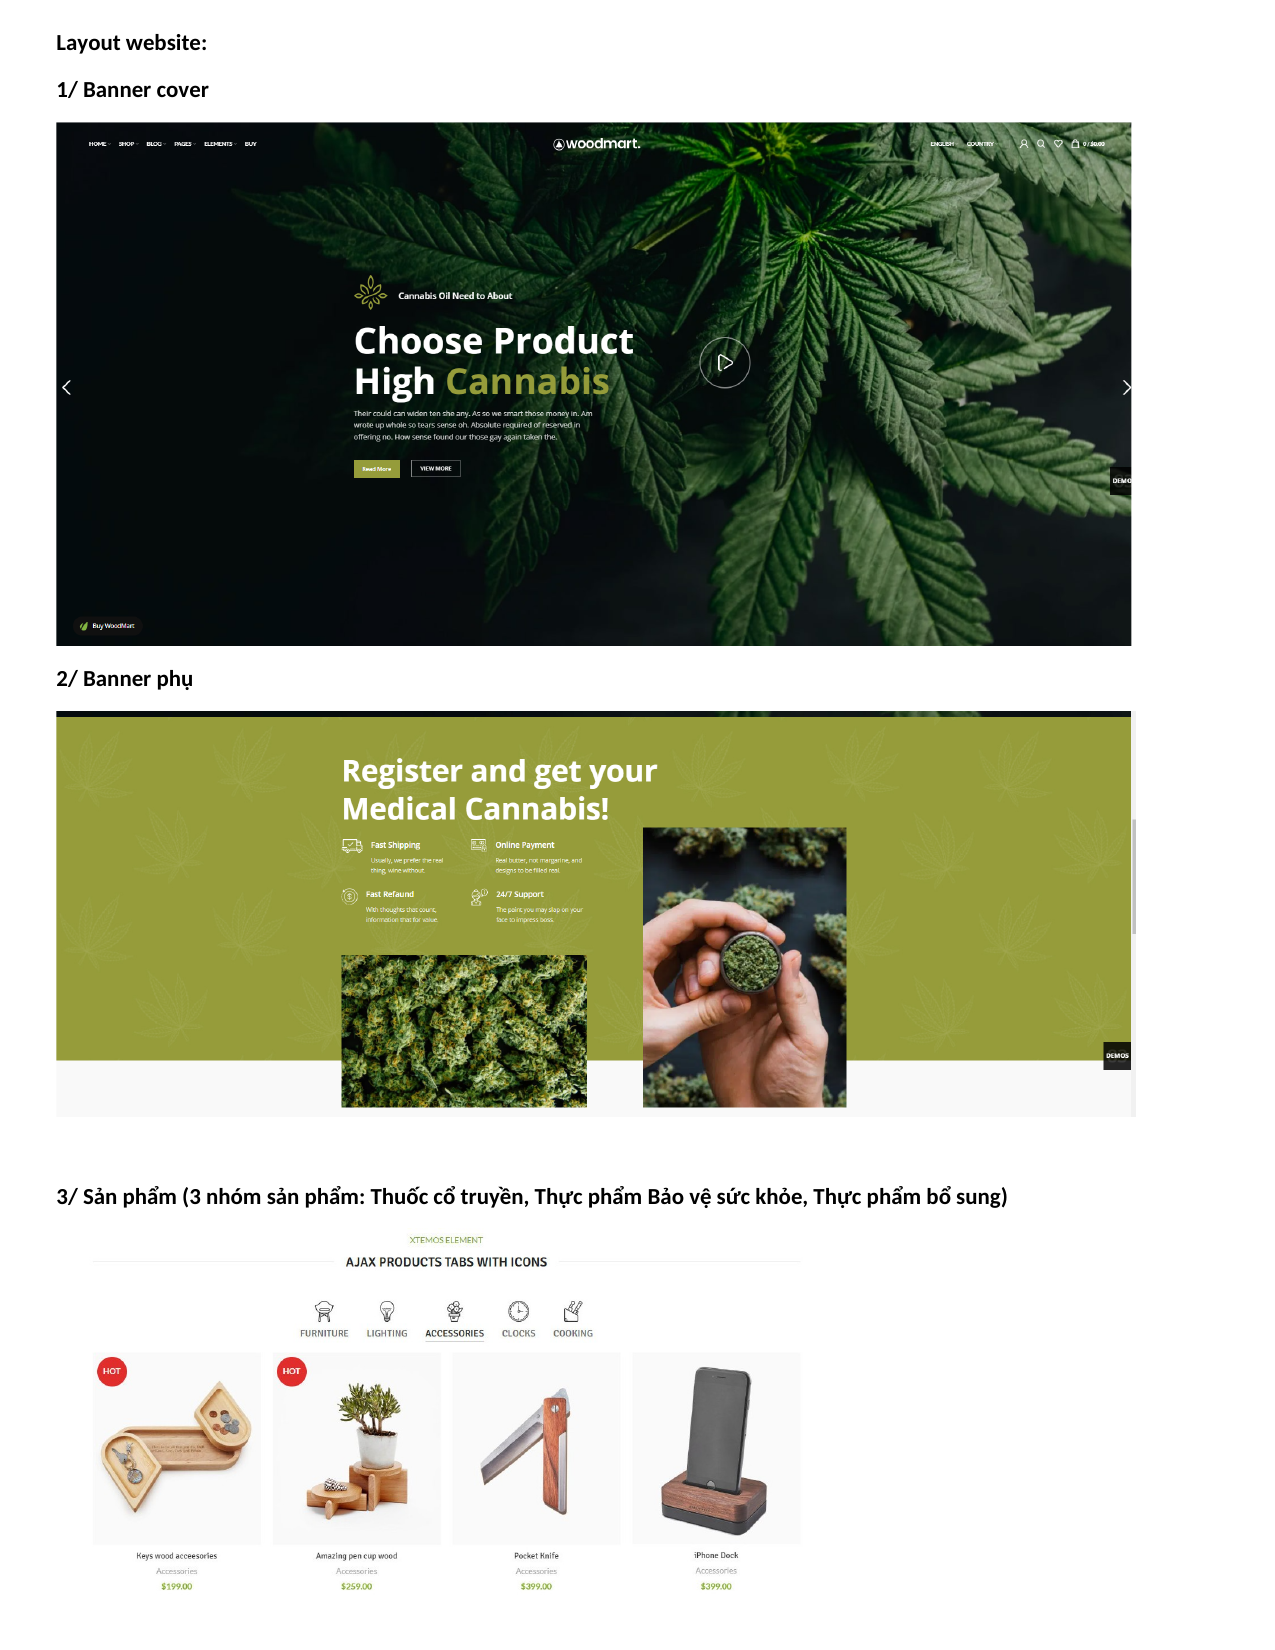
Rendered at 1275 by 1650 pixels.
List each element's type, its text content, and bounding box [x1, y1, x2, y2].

picture [56, 121, 1132, 646]
text 3/ Sản phẩm (3 nhóm sản phẩm: Thuốc cổ truyền, Thực phẩm Bảo vệ sức khỏe, Thực phẩm bổ sung) [56, 1182, 1247, 1210]
picture [56, 1228, 904, 1632]
text 1/ Banner cover [56, 75, 1247, 103]
text 2/ Banner phụ [56, 664, 1247, 693]
picture [56, 711, 1136, 1117]
text Layout website: [56, 28, 1247, 56]
